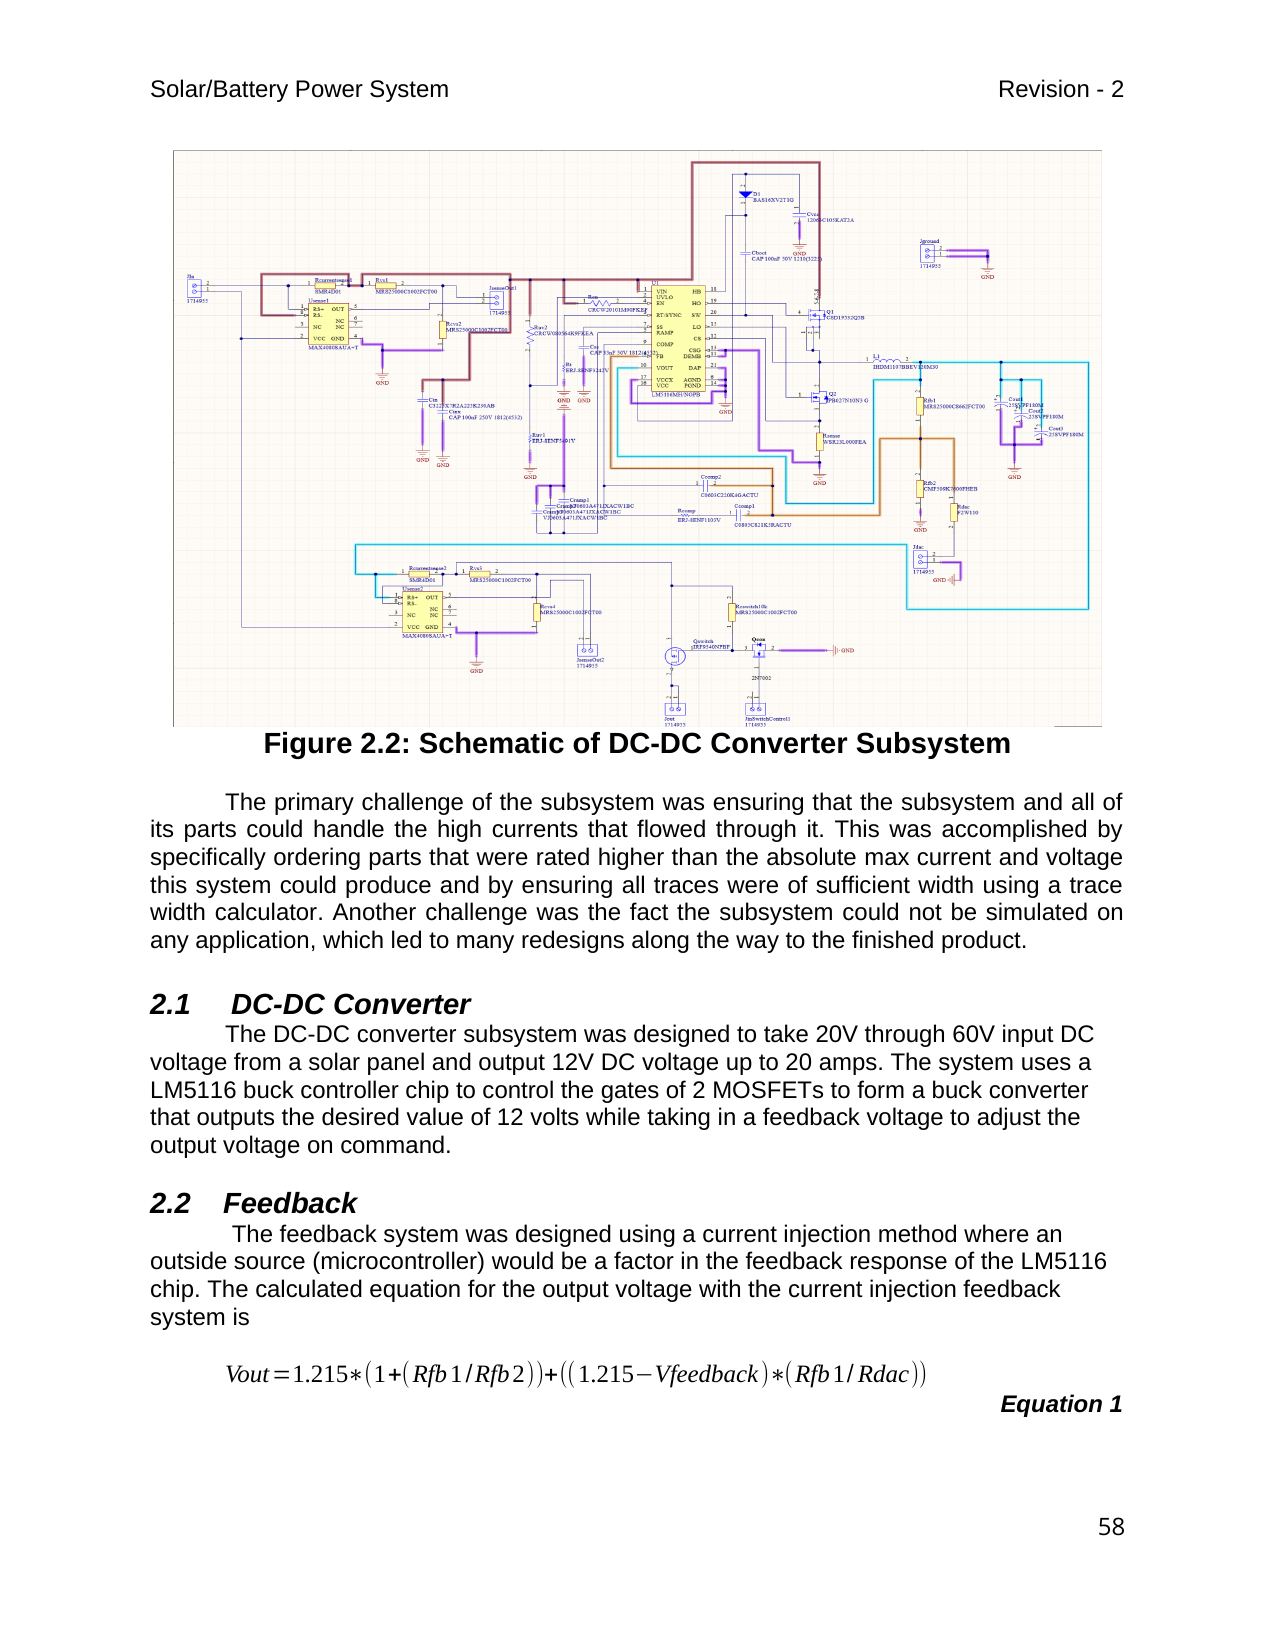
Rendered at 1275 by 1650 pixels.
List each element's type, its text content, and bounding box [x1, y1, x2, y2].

picture [173, 150, 1102, 727]
text The DC-DC converter subsystem was designed to take 20V through 60V input DC voltage from a solar panel and output 12V DC voltage up to 20 amps. The system uses a LM5116 buck controller chip to control the gates of 2 MOSFETs to form a buck converter that outputs the desired value of 12 volts while taking in a feedback voltage to adjust the output voltage on command. [150, 1020, 1125, 1158]
text 2.1 DC-DC Converter [150, 987, 1125, 1020]
text Equation 1 [150, 1390, 1125, 1418]
text The feedback system was designed using a current injection method where an outside source (microcontroller) would be a factor in the feedback response of the LM5116 chip. The calculated equation for the output voltage with the current injection feedback system is [150, 1219, 1125, 1330]
text The primary challenge of the subsystem was ensuring that the subsystem and all of its parts could handle the high currents that flowed through it. This was accomplished by specifically ordering parts that were rated higher than the absolute max current and voltage this system could produce and by ensuring all traces were of sufficient width using a trace width calculator. Another challenge was the fact the subsystem could not be simulated on any application, which led to many redesigns along the way to the finished product. [150, 788, 1125, 953]
text 2.2 Feedback [150, 1186, 1125, 1219]
